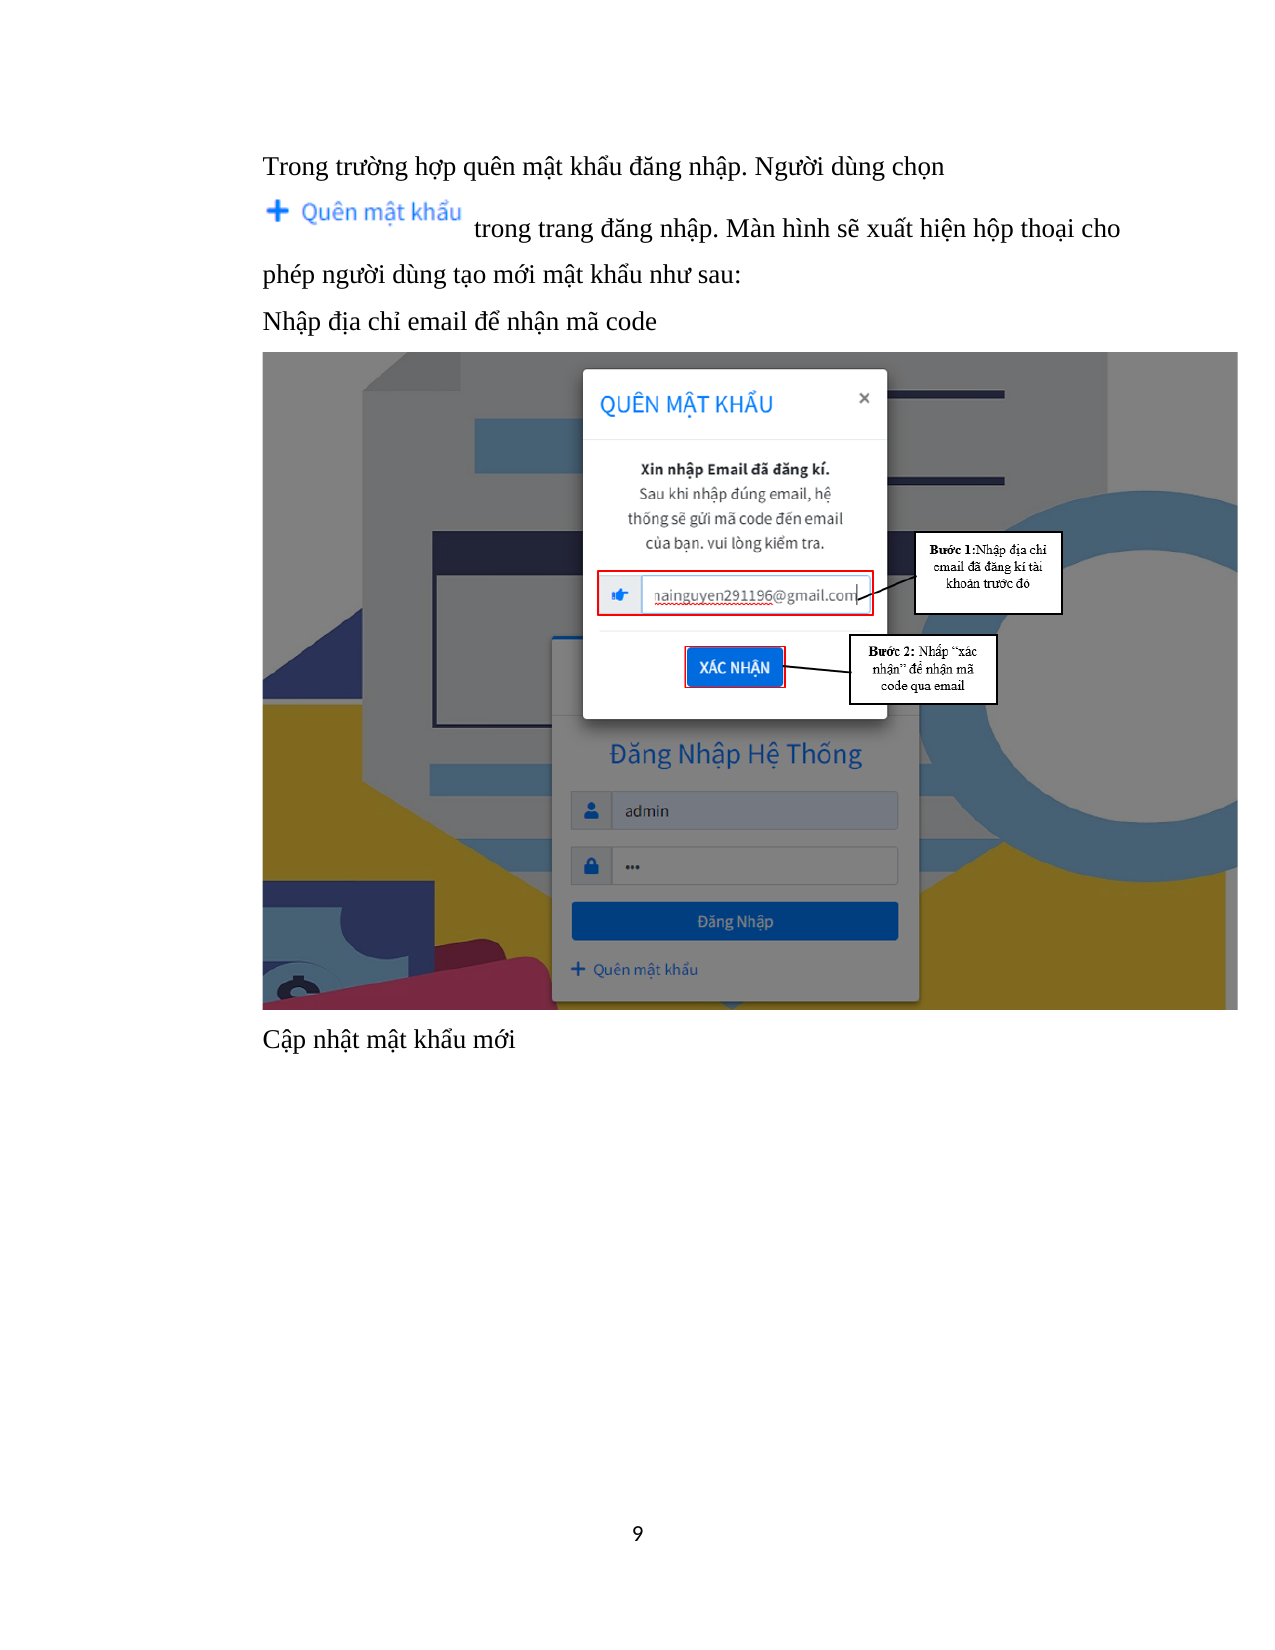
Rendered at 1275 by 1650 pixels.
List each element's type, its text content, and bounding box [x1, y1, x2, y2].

picture [262, 195, 468, 238]
picture [262, 352, 1238, 1010]
text Trong trường hợp quên mật khẩu đăng nhập. Người dùng chọn trong trang đăng nhập. Màn hình sẽ xuất hiện hộp thoại cho phép người dùng tạo mới mật khẩu như sau: [262, 150, 1125, 290]
text Cập nhật mật khẩu mới [262, 1023, 1125, 1054]
text Nhập địa chỉ email để nhận mã code [262, 305, 1125, 336]
